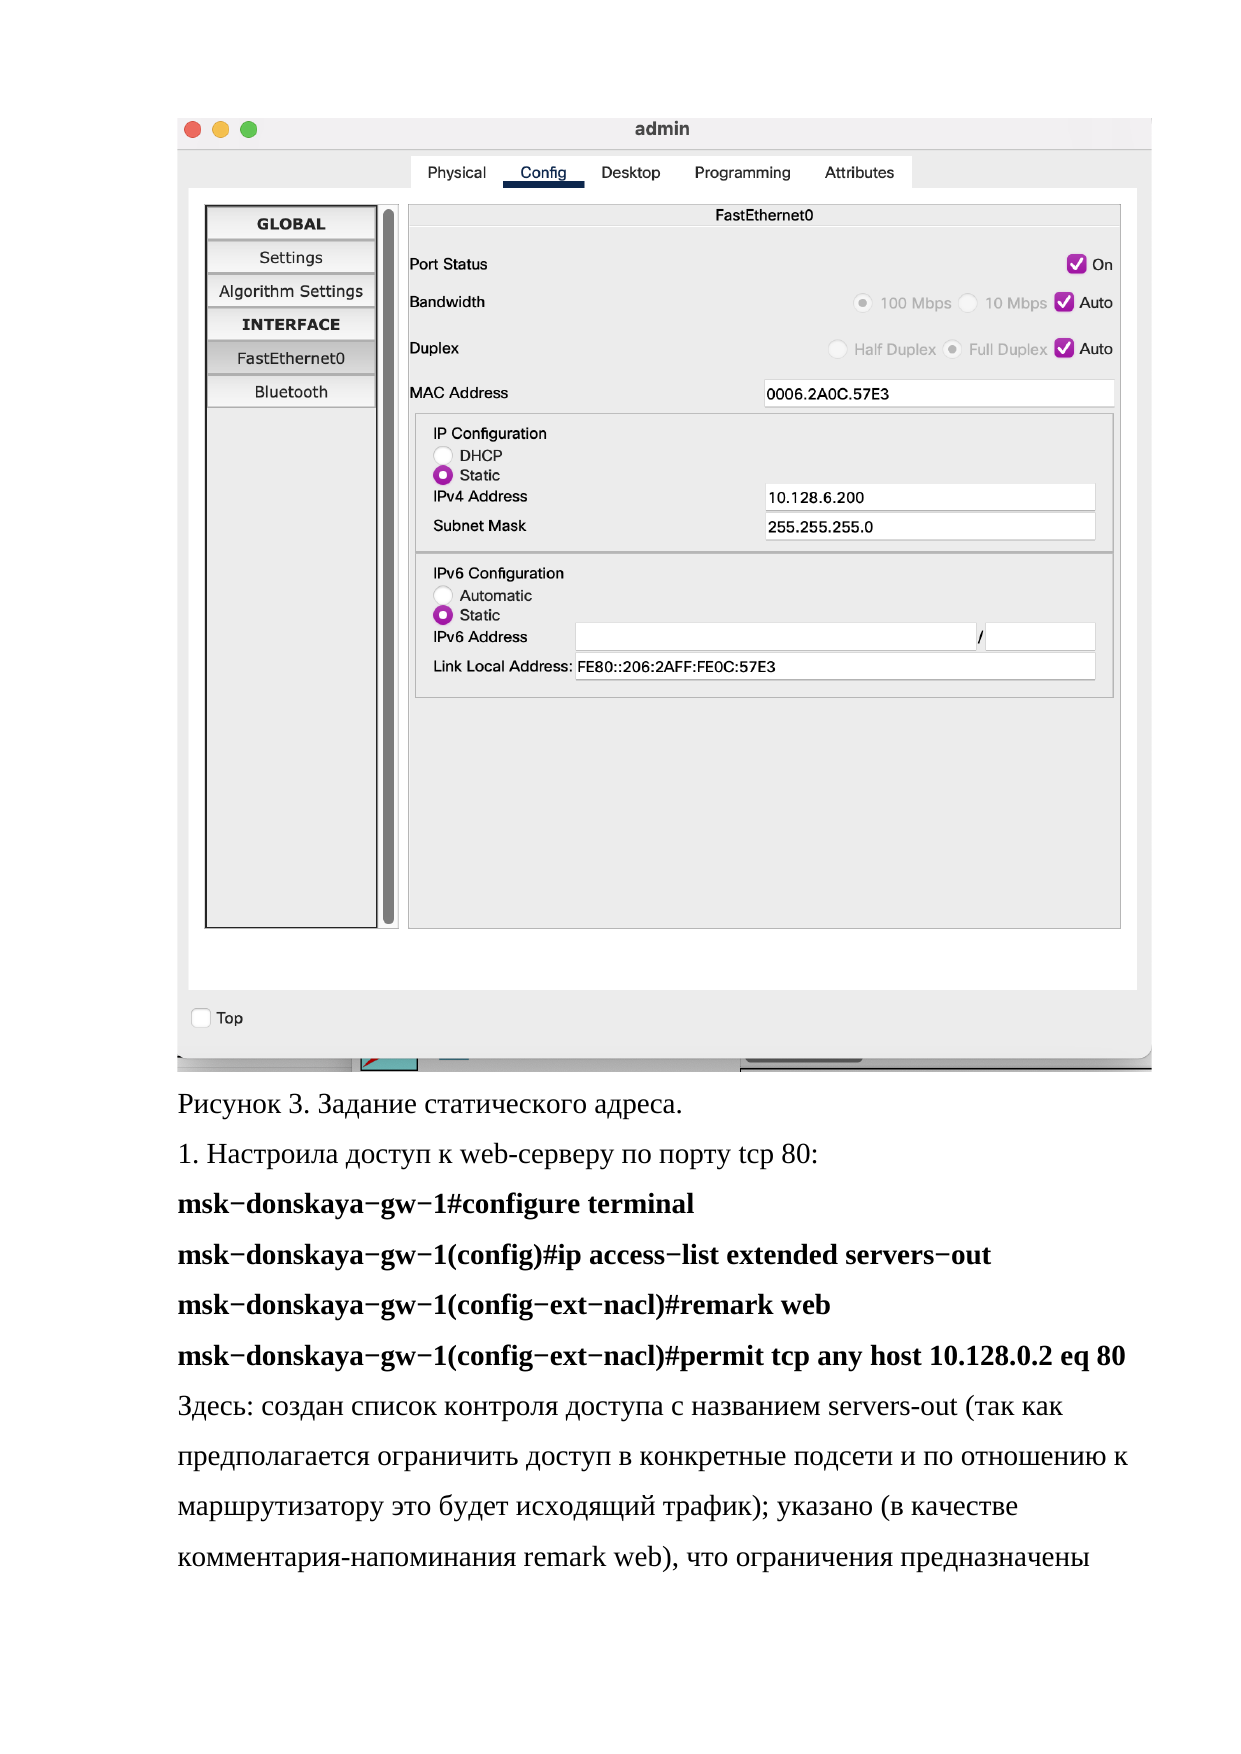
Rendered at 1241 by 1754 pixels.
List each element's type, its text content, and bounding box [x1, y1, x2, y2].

text msk−donskaya−gw−1(config−ext−nacl)#remark web [177, 1287, 1152, 1321]
text 1. Настроила доступ к web-серверу по порту tcp 80: [177, 1136, 1152, 1170]
text комментария-напоминания remark web), что ограничения предназначены [177, 1539, 1152, 1572]
picture [177, 118, 1152, 1072]
text предполагается ограничить доступ в конкретные подсети и по отношению к маршрутизатору это будет исходящий трафик); указано (в качестве [177, 1438, 1152, 1522]
text msk−donskaya−gw−1#configure terminal [177, 1187, 1152, 1220]
text msk−donskaya−gw−1(config−ext−nacl)#permit tcp any host 10.128.0.2 eq 80 [177, 1338, 1152, 1371]
text Здесь: создан список контроля доступа с названием servers-out (так как [177, 1388, 1152, 1421]
text msk−donskaya−gw−1(config)#ip access−list extended servers−out [177, 1237, 1152, 1271]
text Рисунок 3. Задание статического адреса. [177, 1086, 1152, 1119]
